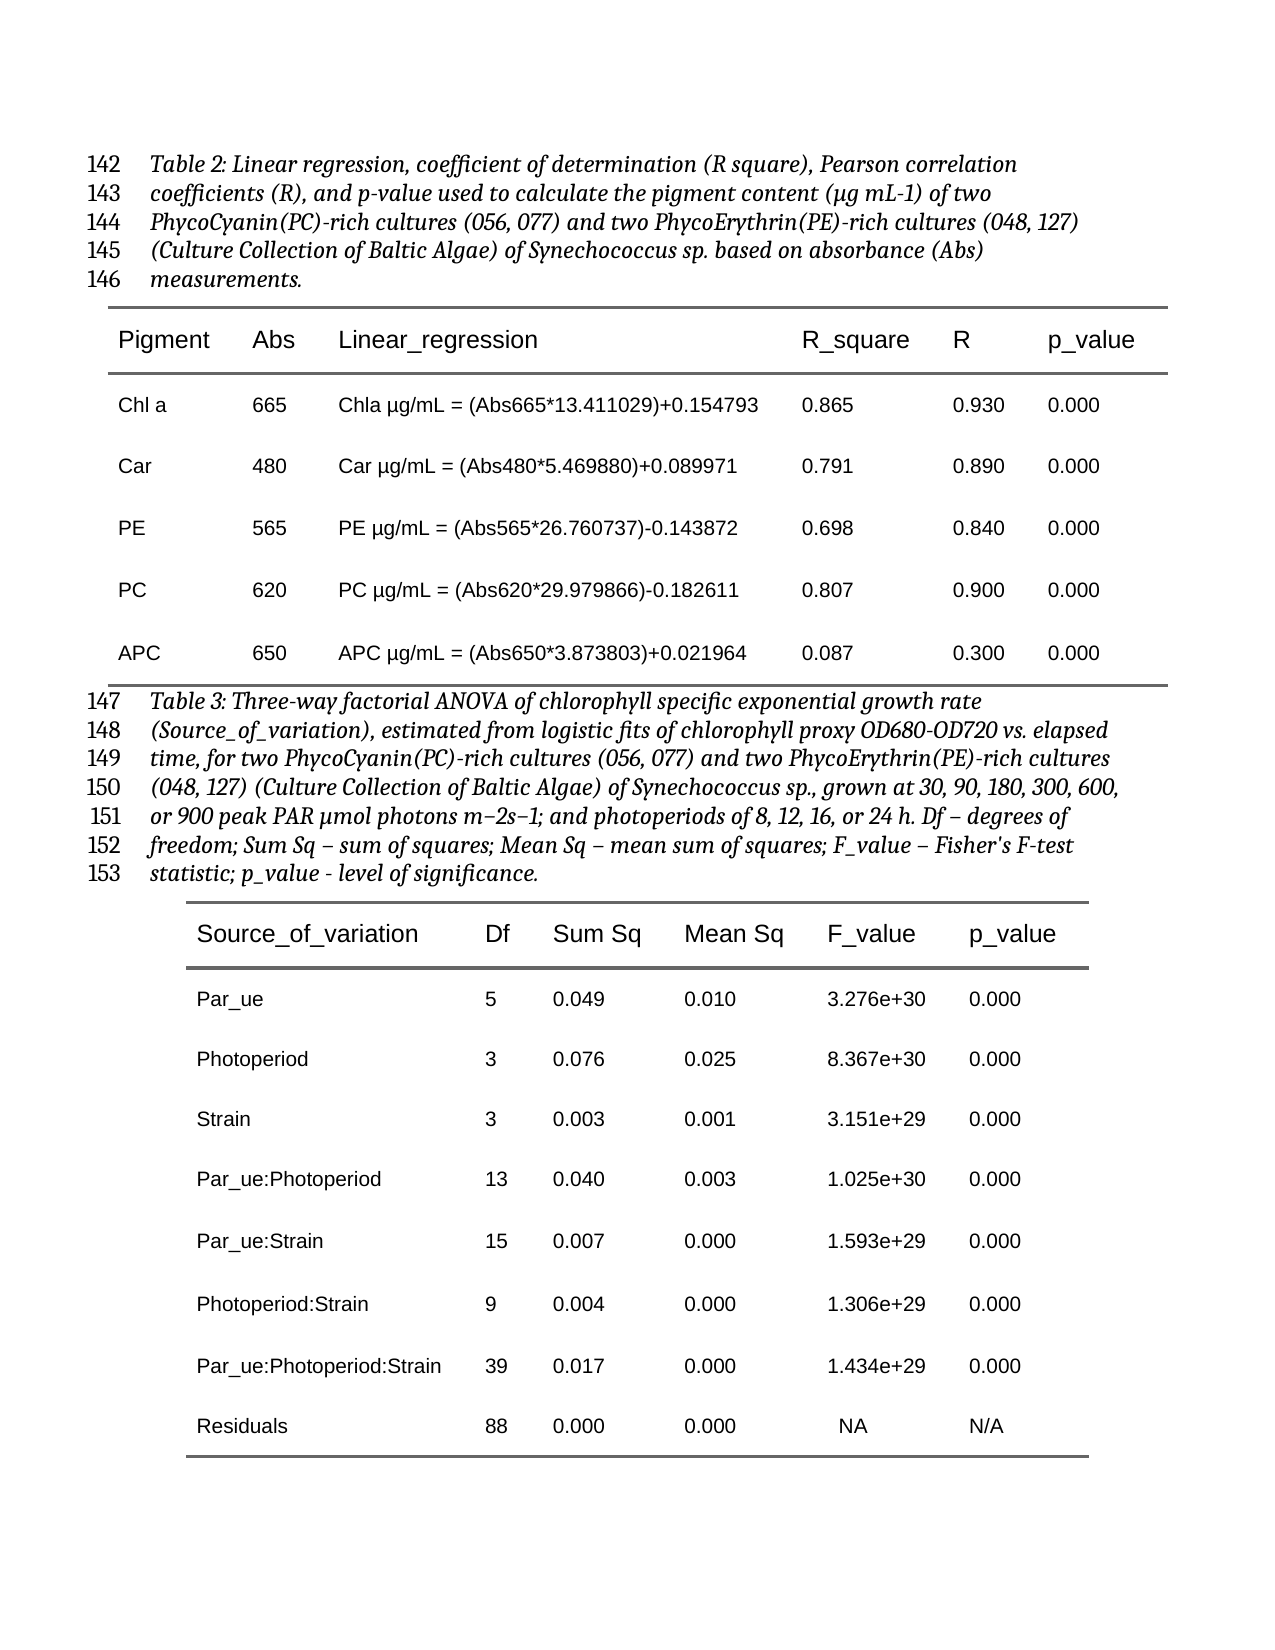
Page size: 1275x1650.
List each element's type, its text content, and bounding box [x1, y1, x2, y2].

table_header p_value [1037, 309, 1168, 372]
table_cell 1.025e+30 [817, 1149, 958, 1210]
table_cell 0.025 [674, 1028, 817, 1090]
table_cell 0.000 [1037, 559, 1168, 621]
table_cell 0.000 [1037, 375, 1168, 434]
table_cell 1.434e+29 [817, 1335, 958, 1397]
table_cell 0.076 [542, 1028, 674, 1090]
table_cell Chla µg/mL = (Abs665*13.411029)+0.154793 [328, 375, 791, 434]
table_cell 0.840 [942, 497, 1037, 559]
table_cell 0.007 [542, 1210, 674, 1272]
table_cell 565 [242, 497, 328, 559]
table_cell 0.900 [942, 559, 1037, 621]
table_cell 0.003 [542, 1090, 674, 1148]
table_cell 0.698 [791, 497, 942, 559]
table_cell Photoperiod:Strain [186, 1273, 474, 1334]
table_cell Par_ue [186, 970, 474, 1028]
table_cell 480 [242, 435, 328, 497]
table_cell 650 [242, 621, 328, 684]
table_header Df [474, 904, 542, 966]
table_cell 0.000 [674, 1335, 817, 1397]
table_cell PC [108, 559, 242, 621]
table_cell 0.040 [542, 1149, 674, 1210]
table_cell 1.593e+29 [817, 1210, 958, 1272]
table_cell 0.000 [542, 1397, 674, 1455]
table_cell Strain [186, 1090, 474, 1148]
table_cell 3.151e+29 [817, 1090, 958, 1148]
table_header F_value [817, 904, 958, 966]
table_cell 0.017 [542, 1335, 674, 1397]
table_cell 13 [474, 1149, 542, 1210]
table_header Linear_regression [328, 309, 791, 372]
table_cell 0.890 [942, 435, 1037, 497]
table_cell 0.000 [959, 1210, 1089, 1272]
table_cell Par_ue:Photoperiod [186, 1149, 474, 1210]
table_cell 0.930 [942, 375, 1037, 434]
table_cell 0.010 [674, 970, 817, 1028]
table_cell Residuals [186, 1397, 474, 1455]
table_header R [942, 309, 1037, 372]
table_cell Car µg/mL = (Abs480*5.469880)+0.089971 [328, 435, 791, 497]
table_cell N/A [959, 1397, 1089, 1455]
table_cell 0.000 [1037, 621, 1168, 684]
table_cell 0.087 [791, 621, 942, 684]
table_cell 0.000 [959, 1028, 1089, 1090]
table_cell 0.000 [1037, 497, 1168, 559]
table_cell Par_ue:Photoperiod:Strain [186, 1335, 474, 1397]
table_cell 0.003 [674, 1149, 817, 1210]
table_cell 88 [474, 1397, 542, 1455]
table_cell APC µg/mL = (Abs650*3.873803)+0.021964 [328, 621, 791, 684]
table_cell 0.000 [959, 1273, 1089, 1334]
table_cell PE µg/mL = (Abs565*26.760737)-0.143872 [328, 497, 791, 559]
table_cell 0.049 [542, 970, 674, 1028]
table_cell Par_ue:Strain [186, 1210, 474, 1272]
table_cell 9 [474, 1273, 542, 1334]
table_cell APC [108, 621, 242, 684]
table_cell PE [108, 497, 242, 559]
table_cell 0.000 [959, 1335, 1089, 1397]
table_cell 15 [474, 1210, 542, 1272]
table_cell 0.865 [791, 375, 942, 434]
table_cell 3.276e+30 [817, 970, 958, 1028]
table_header R_square [791, 309, 942, 372]
table_cell NA [817, 1397, 958, 1455]
table_cell 0.000 [1037, 435, 1168, 497]
table_cell Chl a [108, 375, 242, 434]
table_cell 5 [474, 970, 542, 1028]
table_cell 0.791 [791, 435, 942, 497]
table_cell PC µg/mL = (Abs620*29.979866)-0.182611 [328, 559, 791, 621]
table_cell 8.367e+30 [817, 1028, 958, 1090]
table_cell 1.306e+29 [817, 1273, 958, 1334]
table_cell 620 [242, 559, 328, 621]
table_cell 0.000 [959, 1149, 1089, 1210]
table_cell Photoperiod [186, 1028, 474, 1090]
table_cell 0.000 [674, 1397, 817, 1455]
table_cell 0.001 [674, 1090, 817, 1148]
table_header Abs [242, 309, 328, 372]
table_header p_value [959, 904, 1089, 966]
text Table 3: Three-way factorial ANOVA of chlorophyll specific exponential growth rate (Source_of_variation), estimated from logistic fits of chlorophyll proxy OD680-OD720 vs. elapsed time, for two PhycoCyanin(PC)-rich cultures (056, 077) and two PhycoErythrin(PE)-rich cultures (048, 127) (Culture Collection of Baltic Algae) of Synechococcus sp., grown at 30, 90, 180, 300, 600, or 900 peak PAR µmol photons m−2s−1; and photoperiods of 8, 12, 16, or 24 h. Df – degrees of freedom; Sum Sq – sum of squares; Mean Sq – mean sum of squares; F_value – Fisher's F-test statistic; p_value - level of significance. [150, 687, 1125, 888]
table_cell 3 [474, 1028, 542, 1090]
table_cell 0.807 [791, 559, 942, 621]
table_cell 39 [474, 1335, 542, 1397]
table_cell 0.300 [942, 621, 1037, 684]
table_header Source_of_variation [186, 904, 474, 966]
table_header Mean Sq [674, 904, 817, 966]
table_cell 0.000 [959, 970, 1089, 1028]
table_cell 0.000 [674, 1273, 817, 1334]
table_cell 0.000 [674, 1210, 817, 1272]
table_cell Car [108, 435, 242, 497]
table_cell 665 [242, 375, 328, 434]
text Table 2: Linear regression, coefficient of determination (R square), Pearson correlation coefficients (R), and p-value used to calculate the pigment content (µg mL-1) of two PhycoCyanin(PC)-rich cultures (056, 077) and two PhycoErythrin(PE)-rich cultures (048, 127) (Culture Collection of Baltic Algae) of Synechococcus sp. based on absorbance (Abs) measurements. [150, 150, 1125, 294]
table_cell 0.004 [542, 1273, 674, 1334]
table_cell 0.000 [959, 1090, 1089, 1148]
table_header Pigment [108, 309, 242, 372]
table_cell 3 [474, 1090, 542, 1148]
table_header Sum Sq [542, 904, 674, 966]
